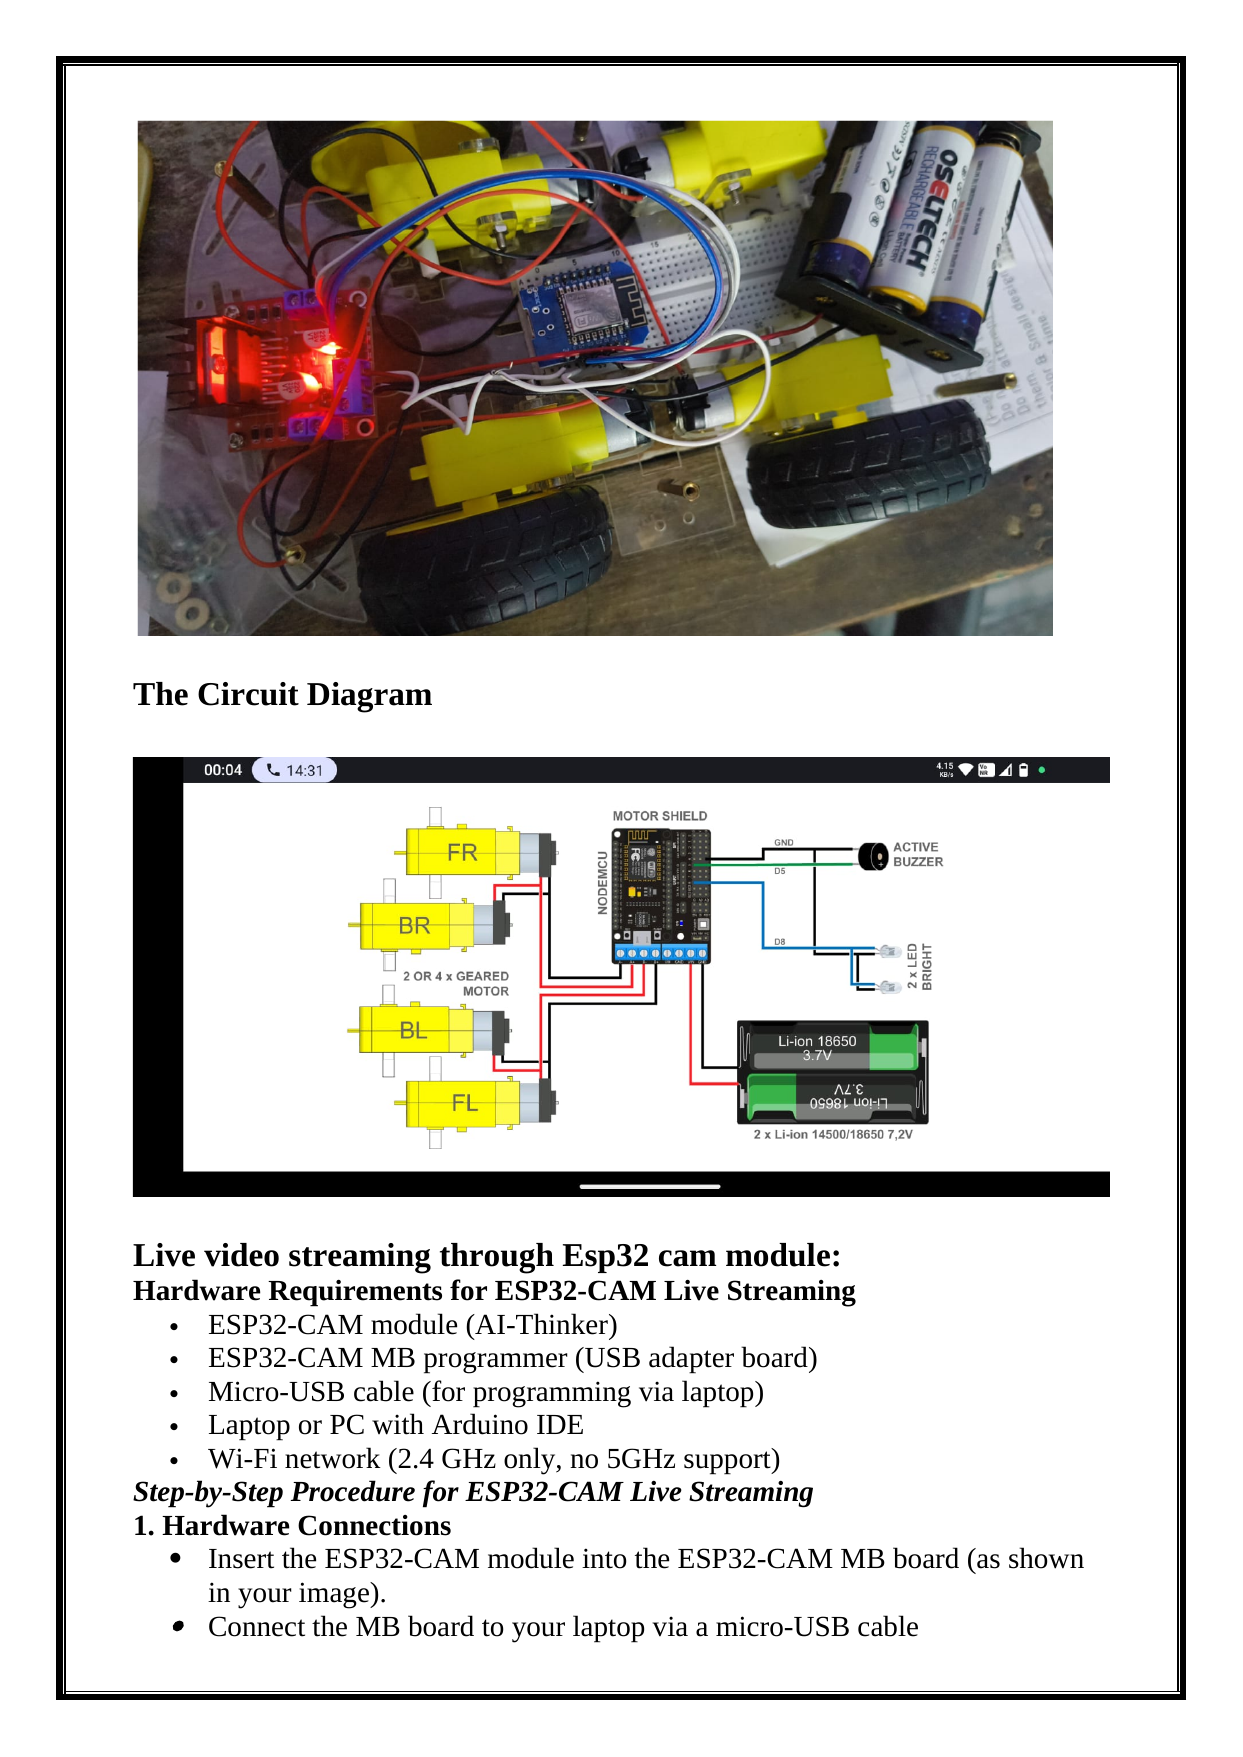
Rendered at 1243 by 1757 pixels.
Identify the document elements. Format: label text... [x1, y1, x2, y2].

list Micro-USB cable (for programming via laptop) [170, 1374, 1110, 1407]
text The Circuit Diagram [133, 674, 1110, 713]
list ESP32-CAM MB programmer (USB adapter board) [170, 1340, 1110, 1374]
text Live video streaming through Esp32 cam module: [133, 1235, 1110, 1273]
text Step-by-Step Procedure for ESP32-CAM Live Streaming [133, 1474, 1110, 1508]
picture [132, 757, 1110, 1197]
text 1. Hardware Connections [133, 1508, 1110, 1542]
text Hardware Requirements for ESP32-CAM Live Streaming [133, 1273, 1110, 1307]
picture [139, 121, 1052, 636]
list ESP32-CAM module (AI-Thinker) [170, 1307, 1110, 1340]
list Insert the ESP32-CAM module into the ESP32-CAM MB board (as shown in your image). [170, 1542, 1110, 1609]
list Wi-Fi network (2.4 GHz only, no 5GHz support) [170, 1441, 1110, 1474]
list Connect the MB board to your laptop via a micro-USB cable [170, 1609, 1110, 1642]
list Laptop or PC with Arduino IDE [170, 1407, 1110, 1441]
